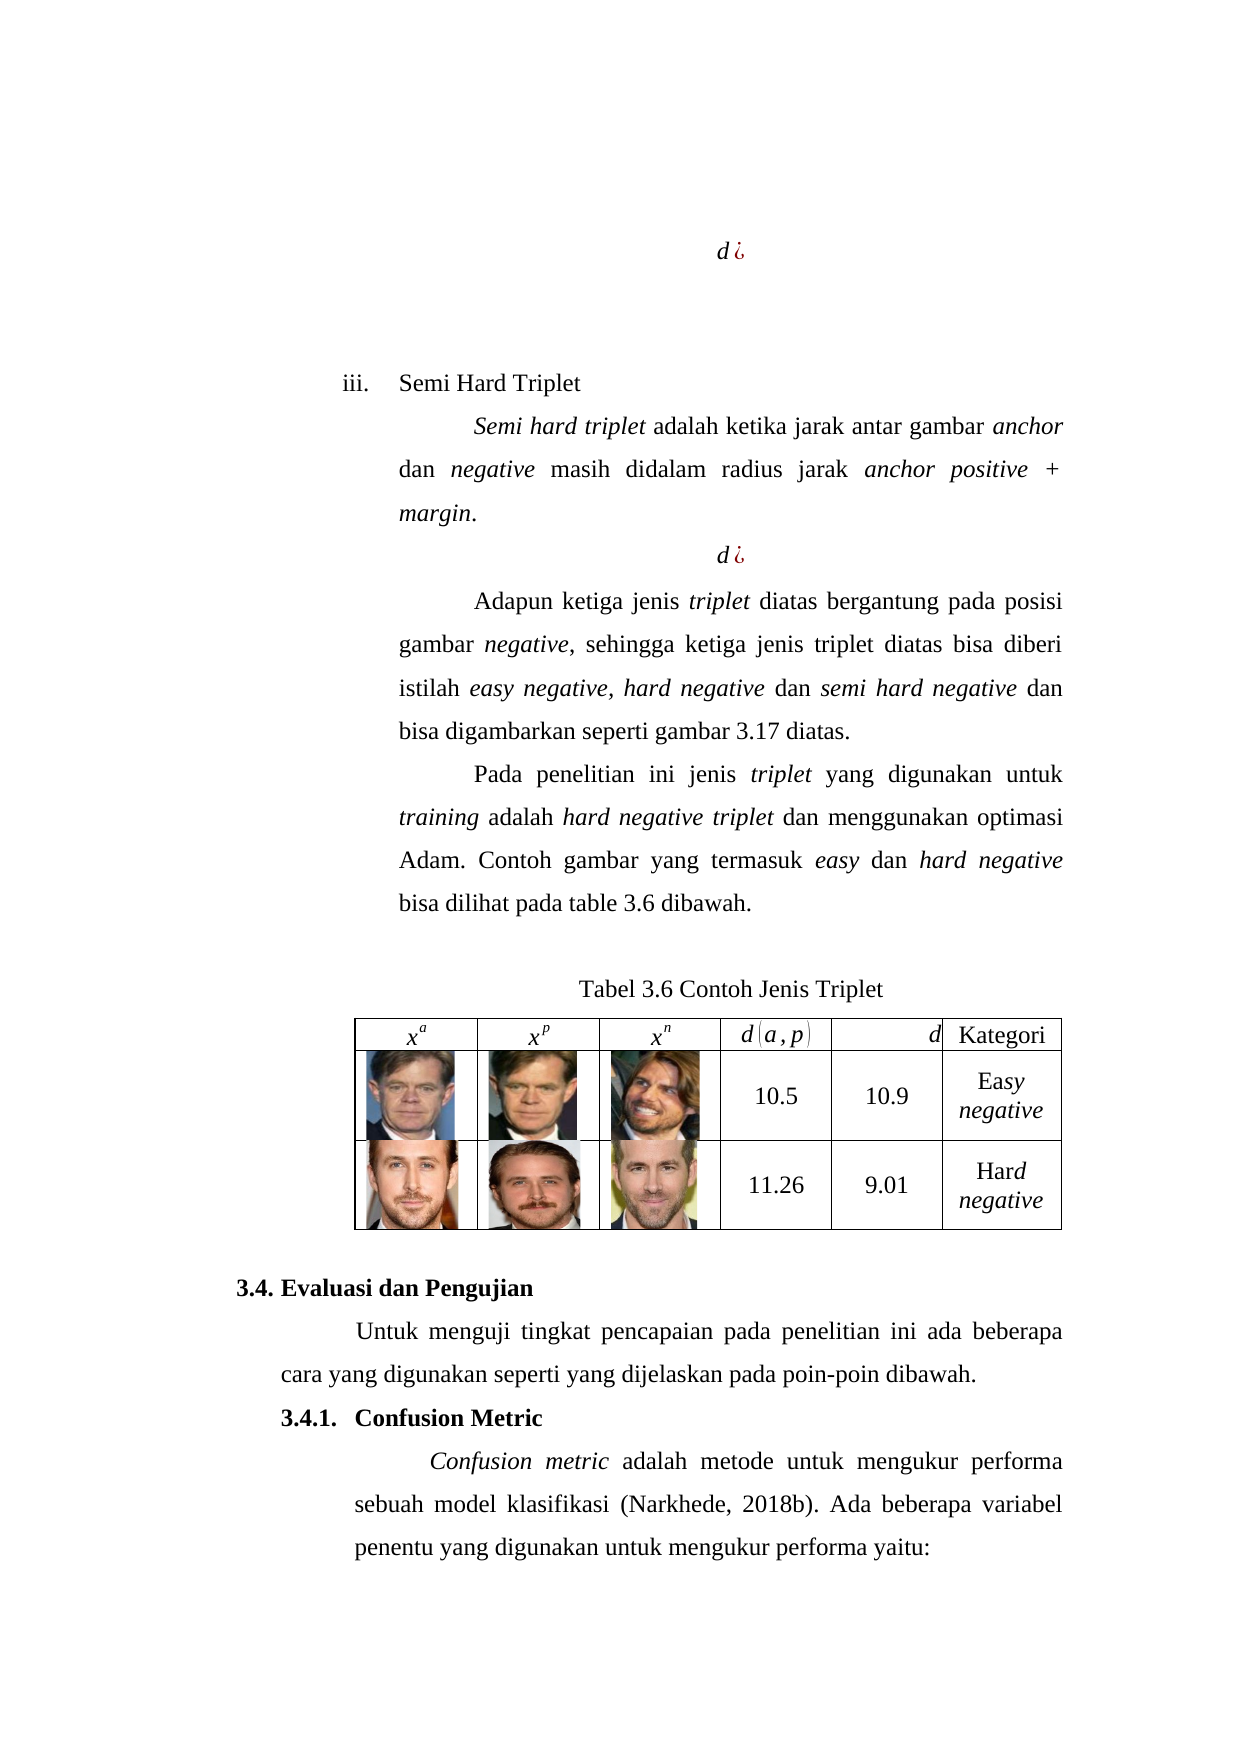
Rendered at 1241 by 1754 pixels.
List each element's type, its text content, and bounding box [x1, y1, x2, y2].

subtitle Evaluasi dan Pengujian [236, 1273, 1063, 1302]
picture [366, 1051, 459, 1229]
table_header Kategori [943, 1019, 1061, 1050]
table_cell [600, 1141, 611, 1229]
picture [488, 1051, 581, 1229]
table_cell [700, 1051, 720, 1139]
list Adapun ketiga jenis triplet diatas bergantung pada posisi gambar negative, sehingga ketiga jenis triplet diatas bisa diberi istilah easy negative, hard negative dan semi hard negative dan bisa digambarkan seperti gambar 3.17 diatas. [399, 586, 1063, 744]
table_cell [478, 1141, 488, 1229]
table_cell [478, 1051, 488, 1139]
subtitle Untuk menguji tingkat pencapaian pada penelitian ini ada beberapa cara yang digunakan seperti yang dijelaskan pada poin-poin dibawah. [281, 1316, 1063, 1388]
table_cell [581, 1141, 599, 1229]
list Confusion metric adalah metode untuk mengukur performa sebuah model klasifikasi (Narkhede, 2018b). Ada beberapa variabel penentu yang digunakan untuk mengukur performa yaitu: [354, 1446, 1063, 1561]
picture [611, 1051, 700, 1229]
table_cell [698, 1141, 720, 1229]
list Semi hard triplet adalah ketika jarak antar gambar anchor dan negative masih didalam radius jarak anchor positive + margin. [399, 411, 1063, 526]
list Tabel 3.6 Contoh Jenis Triplet [399, 974, 1063, 1003]
table_cell 10.5 [721, 1051, 831, 1139]
table_cell 11.26 [721, 1141, 831, 1229]
table_cell [455, 1051, 477, 1139]
table_header [478, 1019, 599, 1050]
table_cell [356, 1141, 366, 1229]
table_cell Easy negative [943, 1051, 1061, 1139]
table_header [721, 1019, 831, 1050]
list Pada penelitian ini jenis triplet yang digunakan untuk training adalah hard negative triplet dan menggunakan optimasi Adam. Contoh gambar yang termasuk easy dan hard negative bisa dilihat pada table 3.6 dibawah. [399, 759, 1063, 917]
list Confusion Metric [281, 1403, 1063, 1431]
table_cell [459, 1141, 477, 1229]
table_cell 9.01 [832, 1141, 942, 1229]
table_cell [577, 1051, 599, 1139]
table_cell [600, 1051, 611, 1139]
table_cell [356, 1051, 366, 1139]
table_cell 10.9 [832, 1051, 942, 1139]
table_header [356, 1019, 477, 1050]
table_header [832, 1019, 942, 1050]
table_cell Hard negative [943, 1141, 1061, 1229]
table_header [600, 1019, 720, 1050]
list Semi Hard Triplet [369, 368, 1063, 397]
